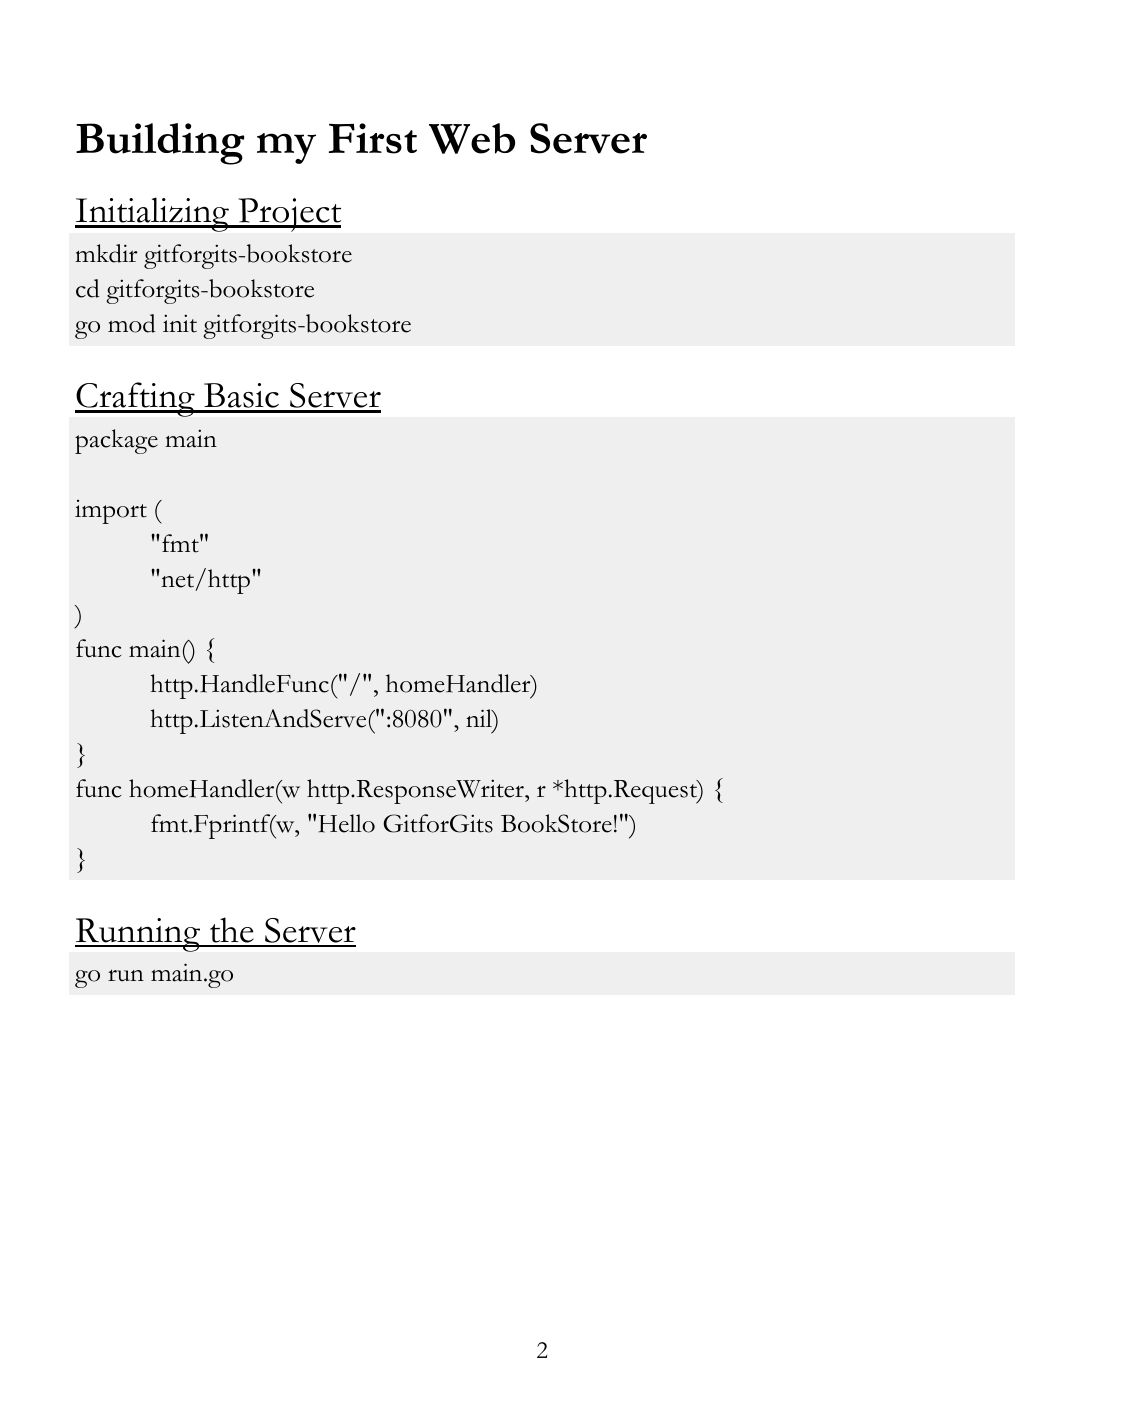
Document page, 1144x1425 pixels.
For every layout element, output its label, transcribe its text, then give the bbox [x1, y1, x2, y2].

subtitle Initializing Project [75, 191, 1009, 233]
text ) [69, 592, 1015, 627]
text } [69, 732, 1015, 767]
text go run main.go [69, 952, 1015, 995]
text package main [69, 417, 1015, 452]
text func homeHandler(w http.ResponseWriter, r *http.Request) { [69, 767, 1015, 802]
subtitle Building my First Web Server [75, 114, 1009, 166]
text http.ListenAndServe(":8080", nil) [69, 697, 1015, 732]
text http.HandleFunc("/", homeHandler) [69, 662, 1015, 697]
text import ( [69, 487, 1015, 522]
text "fmt" [69, 522, 1015, 557]
text fmt.Fprintf(w, "Hello GitforGits BookStore!") [69, 802, 1015, 837]
subtitle Crafting Basic Server [75, 375, 1009, 417]
text func main() { [69, 627, 1015, 662]
text } [69, 837, 1015, 880]
text go mod init gitforgits-bookstore [69, 303, 1015, 346]
text cd gitforgits-bookstore [69, 268, 1015, 303]
subtitle Running the Server [75, 910, 1009, 952]
text "net/http" [69, 557, 1015, 592]
text mkdir gitforgits-bookstore [69, 233, 1015, 268]
